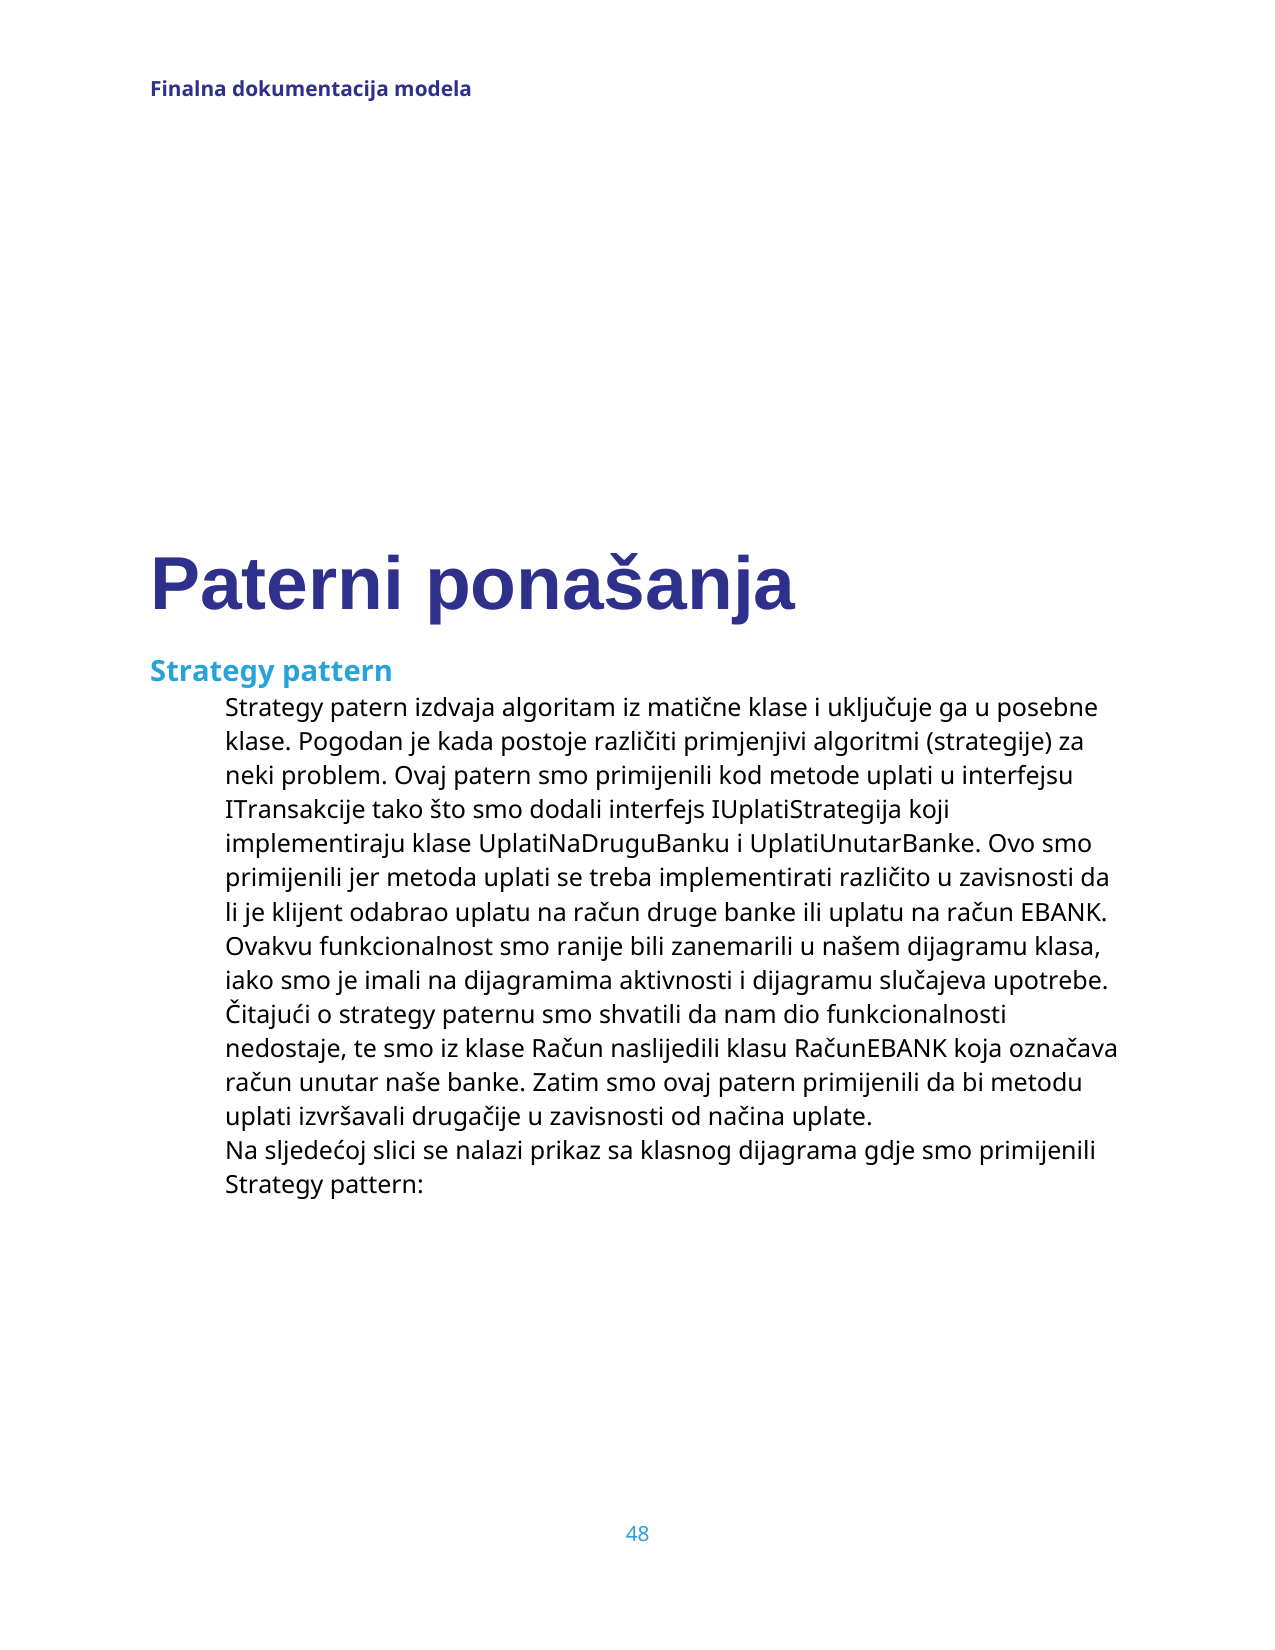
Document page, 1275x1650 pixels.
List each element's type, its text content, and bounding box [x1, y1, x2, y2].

text Ovakvu funkcionalnost smo ranije bili zanemarili u našem dijagramu klasa, iako smo je imali na dijagramima aktivnosti i dijagramu slučajeva upotrebe. Čitajući o strategy paternu smo shvatili da nam dio funkcionalnosti nedostaje, te smo iz klase Račun naslijedili klasu RačunEBANK koja označava račun unutar naše banke. Zatim smo ovaj patern primijenili da bi metodu uplati izvršavali drugačije u zavisnosti od načina uplate. [225, 928, 1125, 1133]
text Na sljedećoj slici se nalazi prikaz sa klasnog dijagrama gdje smo primijenili Strategy pattern: [225, 1133, 1125, 1201]
text Strategy patern izdvaja algoritam iz matične klase i uključuje ga u posebne klase. Pogodan je kada postoje različiti primjenjivi algoritmi (strategije) za neki problem. Ovaj patern smo primijenili kod metode uplati u interfejsu ITransakcije tako što smo dodali interfejs IUplatiStrategija koji implementiraju klase UplatiNaDruguBanku i UplatiUnutarBanke. Ovo smo primijenili jer metoda uplati se treba implementirati različito u zavisnosti da li je klijent odabrao uplatu na račun druge banke ili uplatu na račun EBANK. [225, 690, 1125, 928]
subtitle Strategy pattern [150, 650, 1125, 690]
subtitle Paterni ponašanja [150, 539, 1125, 625]
